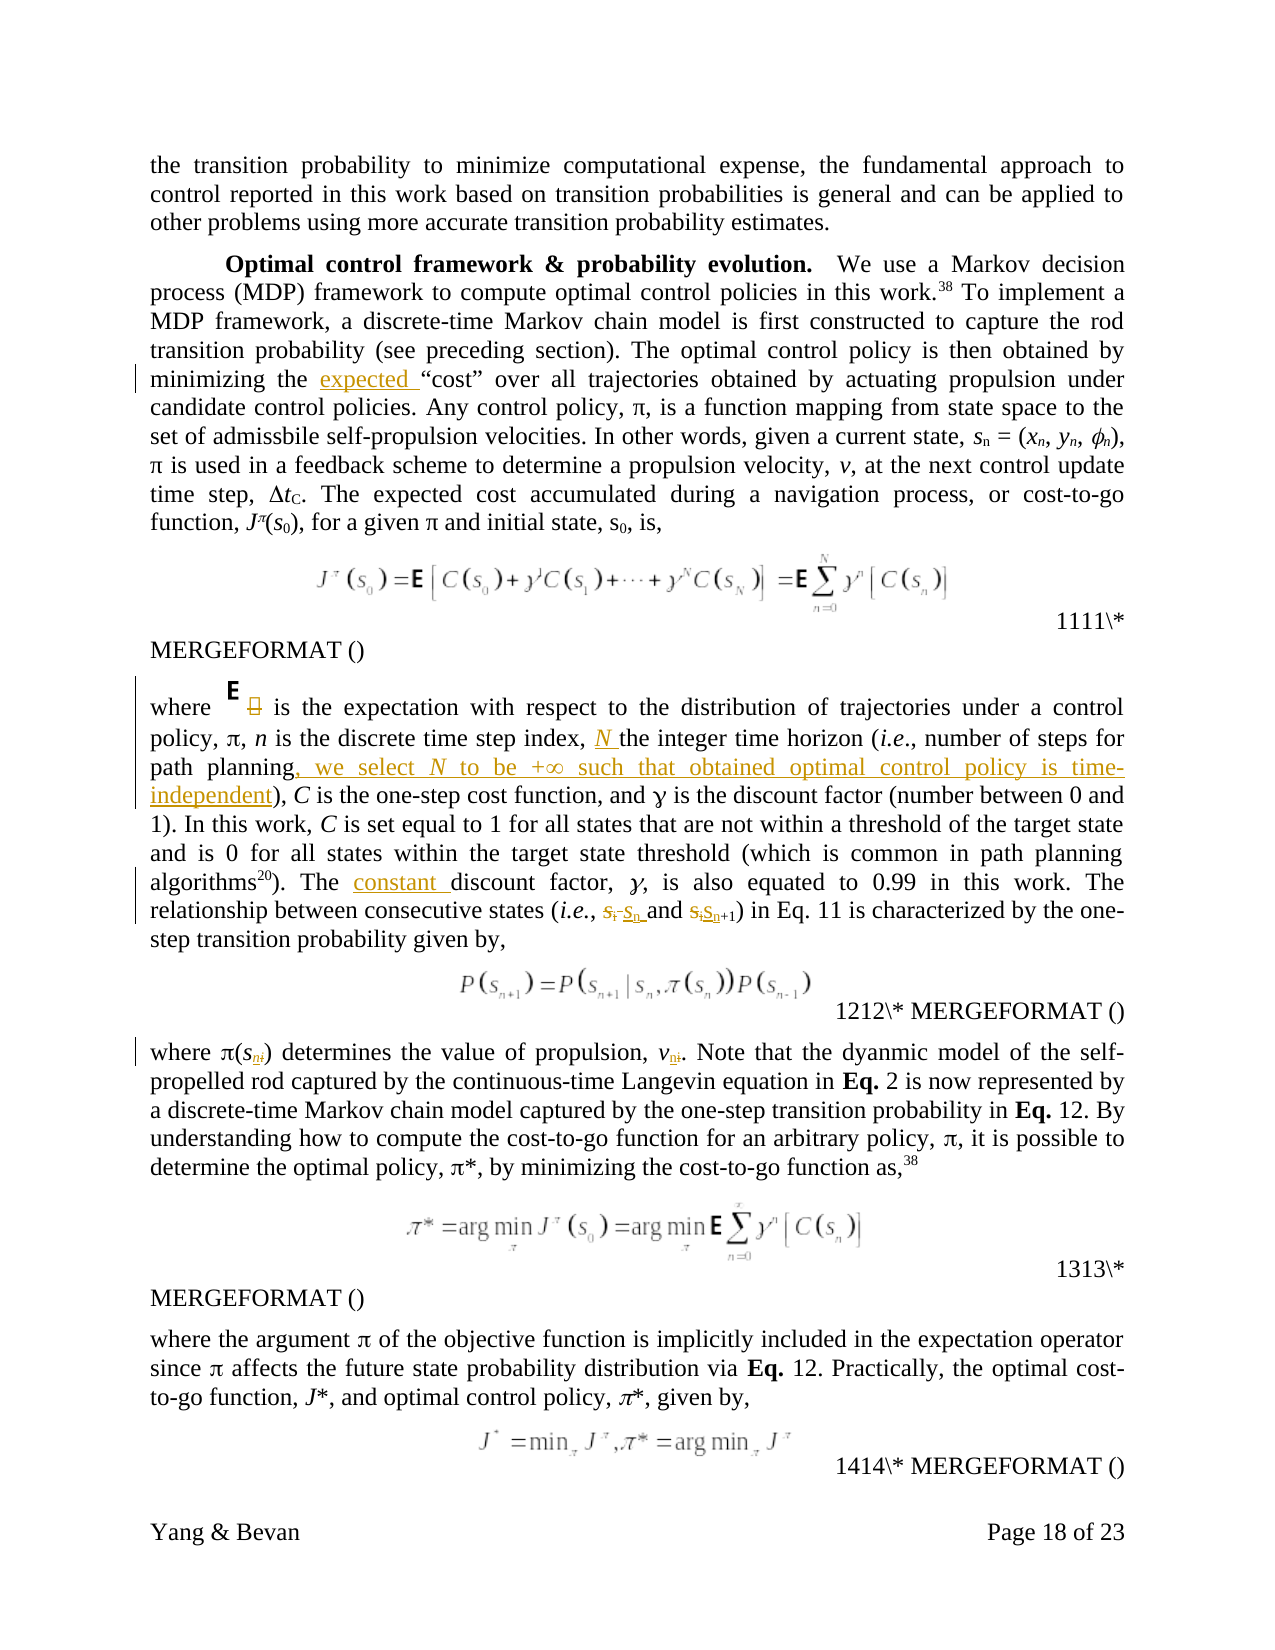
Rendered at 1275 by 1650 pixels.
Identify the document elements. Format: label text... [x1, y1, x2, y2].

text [150, 150, 1125, 236]
text where is the expectation with respect to the distribution of trajectories under a control policy, , n is the discrete time step index, the integer time horizon (i.e., number of steps for path planning), C is the one-step cost function, and is the discount factor (number between 0 and 1). In this work, C is set equal to 1 for all states that are not within a threshold of the target state and is 0 for all states within the target state threshold (which is common in path planning algorithms20). The discount factor, , is also equated to 0.99 in this work. The relationship between consecutive states (i.e., and +1) in Eq. is characterized by the one-step transition probability given by, [150, 676, 1125, 953]
text where the argument of the objective function is implicitly included in the expectation operator since affects the future state probability distribution via Eq. . Practically, the optimal cost-to-go function, J*, and optimal control policy, *, given by, [150, 1324, 1125, 1411]
text where (s) determines the value of propulsion, v. Note that the dyanmic model of the self-propelled rod captured by the continuous-time Langevin equation in Eq. is now represented by a discrete-time Markov chain model captured by the one-step transition probability in Eq. . By understanding how to compute the cost-to-go function for an arbitrary policy, , it is possible to determine the optimal policy, *, by minimizing the cost-to-go function as,38 [150, 1037, 1125, 1181]
text Optimal control framework & probability evolution. We use a Markov decision process (MDP) framework to compute optimal control policies in this work.38 To implement a MDP framework, a discrete-time Markov chain model is first constructed to capture the rod transition probability (see preceding section). The optimal control policy is then obtained by minimizing the “cost” over all trajectories obtained by actuating propulsion under candidate control policies. Any control policy, π, is a function mapping from state space to the set of admissbile self-propulsion velocities. In other words, given a current state, sn = (xn, yn, n), π is used in a feedback scheme to determine a propulsion velocity, v, at the next control update time step, tC. The expected cost accumulated during a navigation process, or cost-to-go function, J(s0), for a given π and initial state, s0, is, [150, 249, 1125, 306]
text Optimal control framework & probability evolution. We use a Markov decision process (MDP) framework to compute optimal control policies in this work.38 To implement a MDP framework, a discrete-time Markov chain model is first constructed to capture the rod transition probability (see preceding section). The optimal control policy is then obtained by minimizing the “cost” over all trajectories obtained by actuating propulsion under candidate control policies. Any control policy, π, is a function mapping from state space to the set of admissbile self-propulsion velocities. In other words, given a current state, sn = (xn, yn, n), π is used in a feedback scheme to determine a propulsion velocity, v, at the next control update time step, tC. The expected cost accumulated during a navigation process, or cost-to-go function, J(s0), for a given π and initial state, s0, is, [150, 390, 1125, 536]
